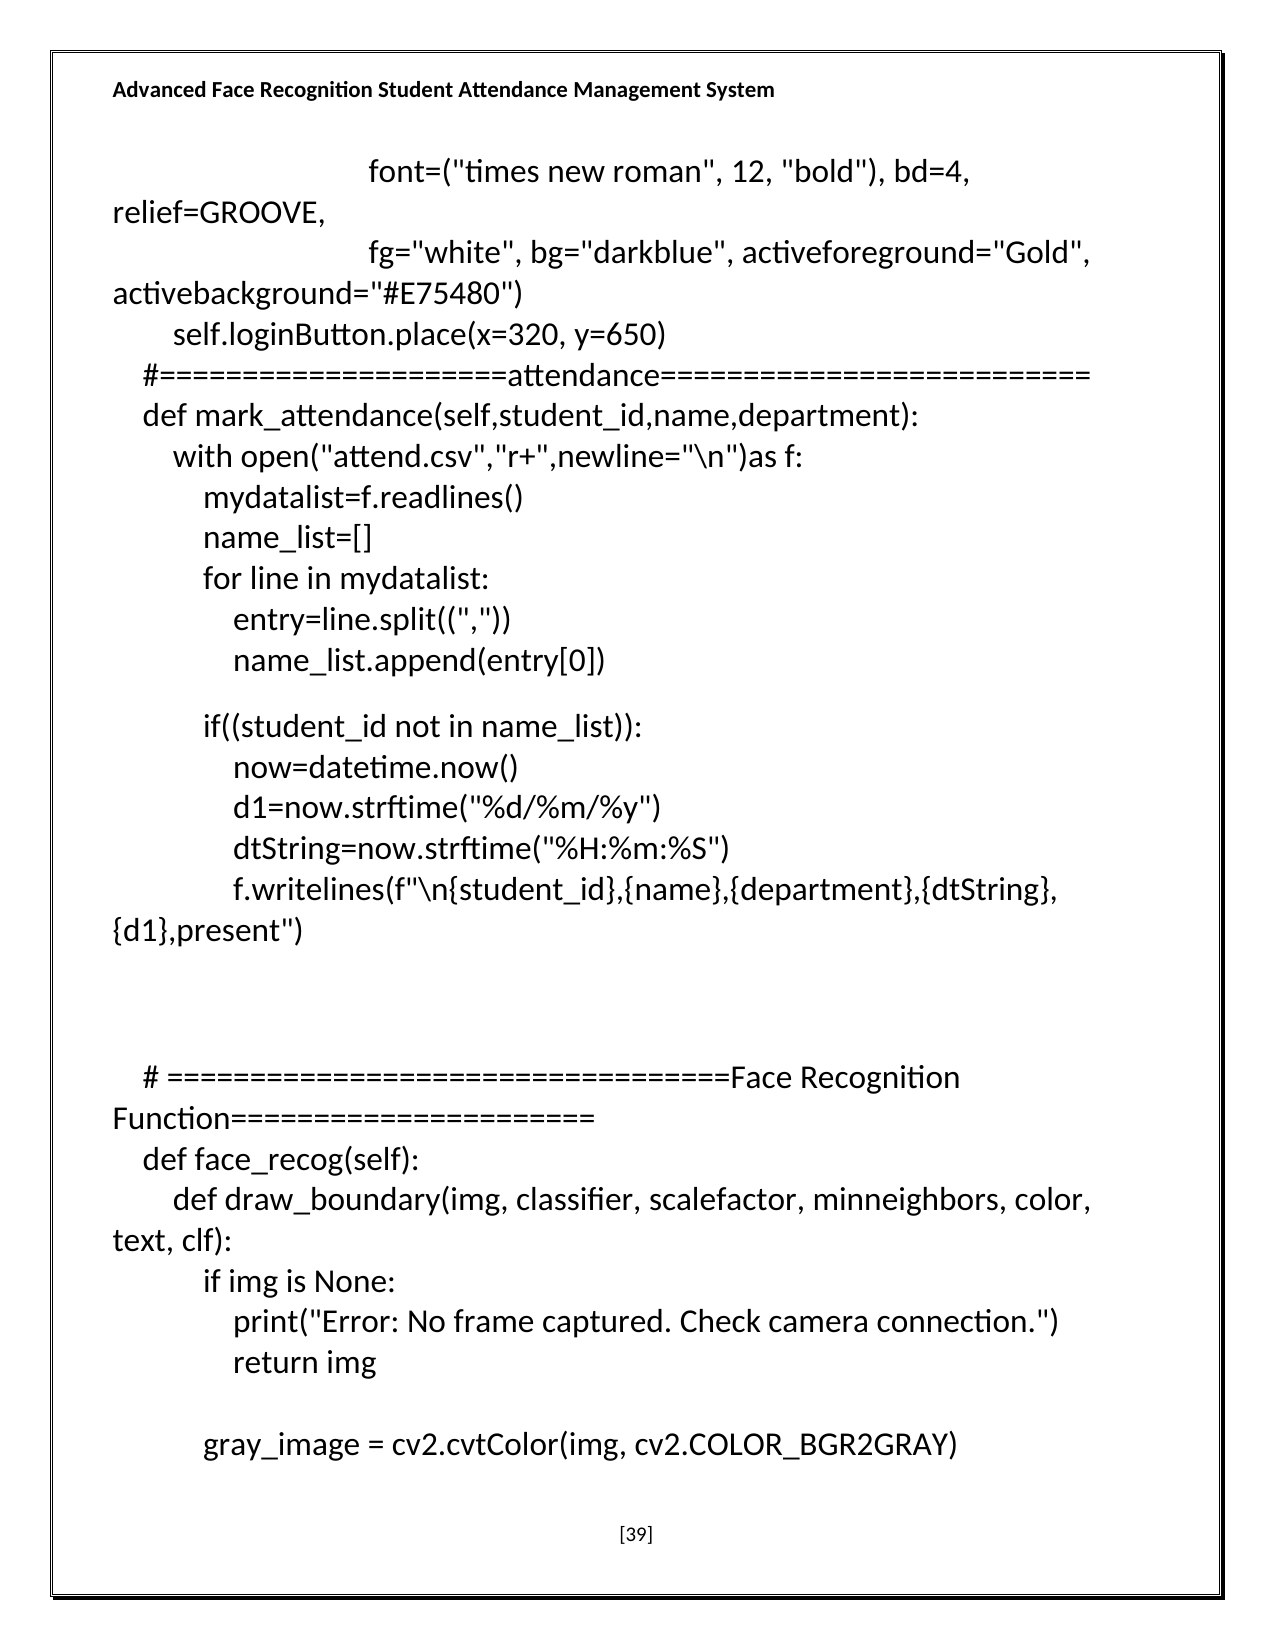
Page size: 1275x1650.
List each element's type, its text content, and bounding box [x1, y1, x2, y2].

text def mark_attendance(self,student_id,name,department): [112, 394, 1159, 435]
text with open("attend.csv","r+",newline="\n")as f: [112, 435, 1159, 476]
text mydatalist=f.readlines() [112, 476, 1159, 517]
text dtString=now.strftime("%H:%m:%S") [112, 827, 1159, 868]
text entry=line.split((",")) [112, 598, 1159, 639]
text d1=now.strftime("%d/%m/%y") [112, 786, 1159, 827]
text f.writelines(f"\n{student_id},{name},{department},{dtString},{d1},present") [112, 868, 1159, 949]
text font=("times new roman", 12, "bold"), bd=4, relief=GROOVE, [112, 150, 1159, 231]
text name_list=[] [112, 517, 1159, 557]
text return img [112, 1341, 1159, 1382]
text name_list.append(entry[0]) [112, 639, 1159, 679]
text # ==================================Face Recognition Function====================== [112, 1056, 1159, 1138]
text self.loginButton.place(x=320, y=650) [112, 313, 1159, 354]
text #=====================attendance========================== [112, 354, 1159, 394]
text if((student_id not in name_list)): [112, 705, 1159, 746]
text def draw_boundary(img, classifier, scalefactor, minneighbors, color, text, clf): [112, 1178, 1159, 1260]
text print("Error: No frame captured. Check camera connection.") [112, 1301, 1159, 1341]
text for line in mydatalist: [112, 557, 1159, 598]
text def face_recog(self): [112, 1138, 1159, 1178]
text fg="white", bg="darkblue", activeforeground="Gold", activebackground="#E75480") [112, 231, 1159, 313]
text now=datetime.now() [112, 746, 1159, 786]
text gray_image = cv2.cvtColor(img, cv2.COLOR_BGR2GRAY) [112, 1423, 1159, 1463]
text if img is None: [112, 1260, 1159, 1301]
